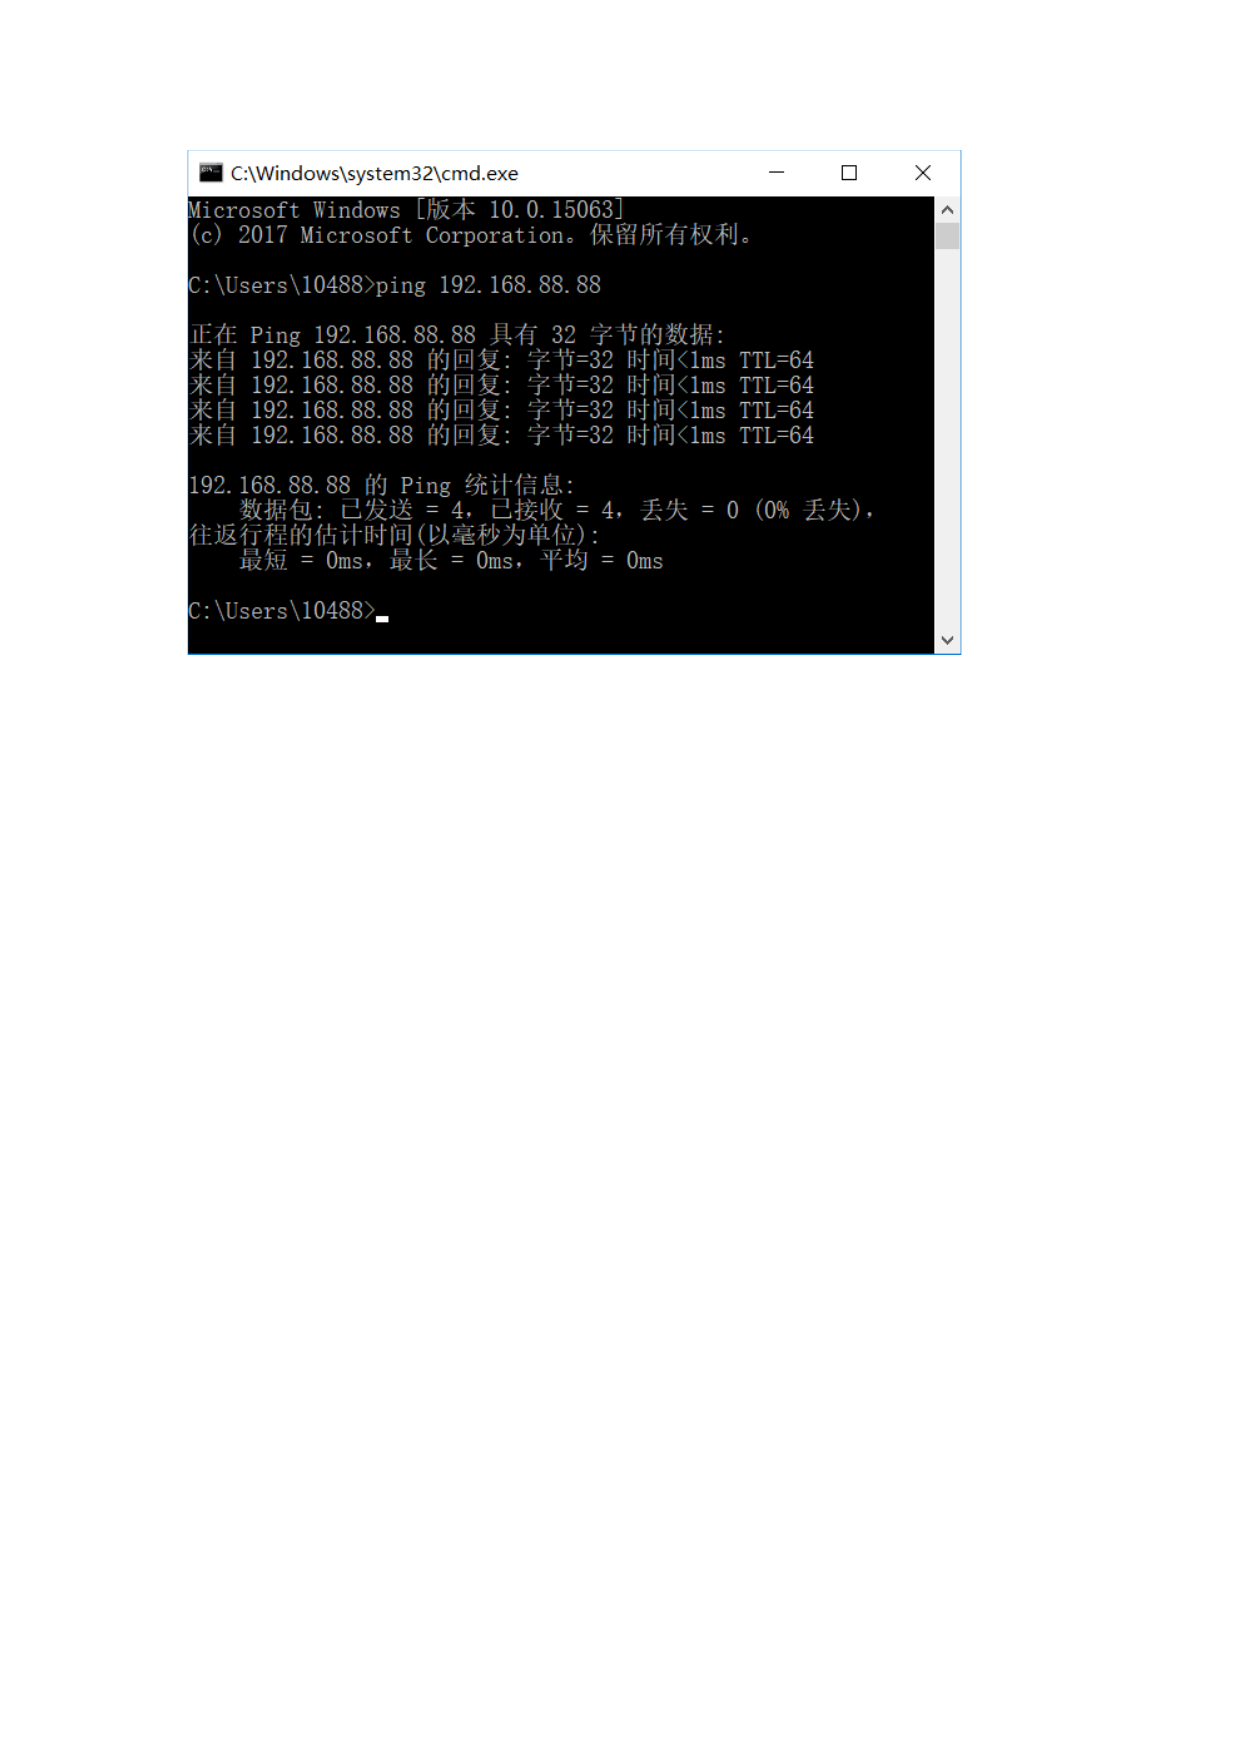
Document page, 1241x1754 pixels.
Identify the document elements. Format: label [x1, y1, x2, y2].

picture [187, 150, 962, 655]
